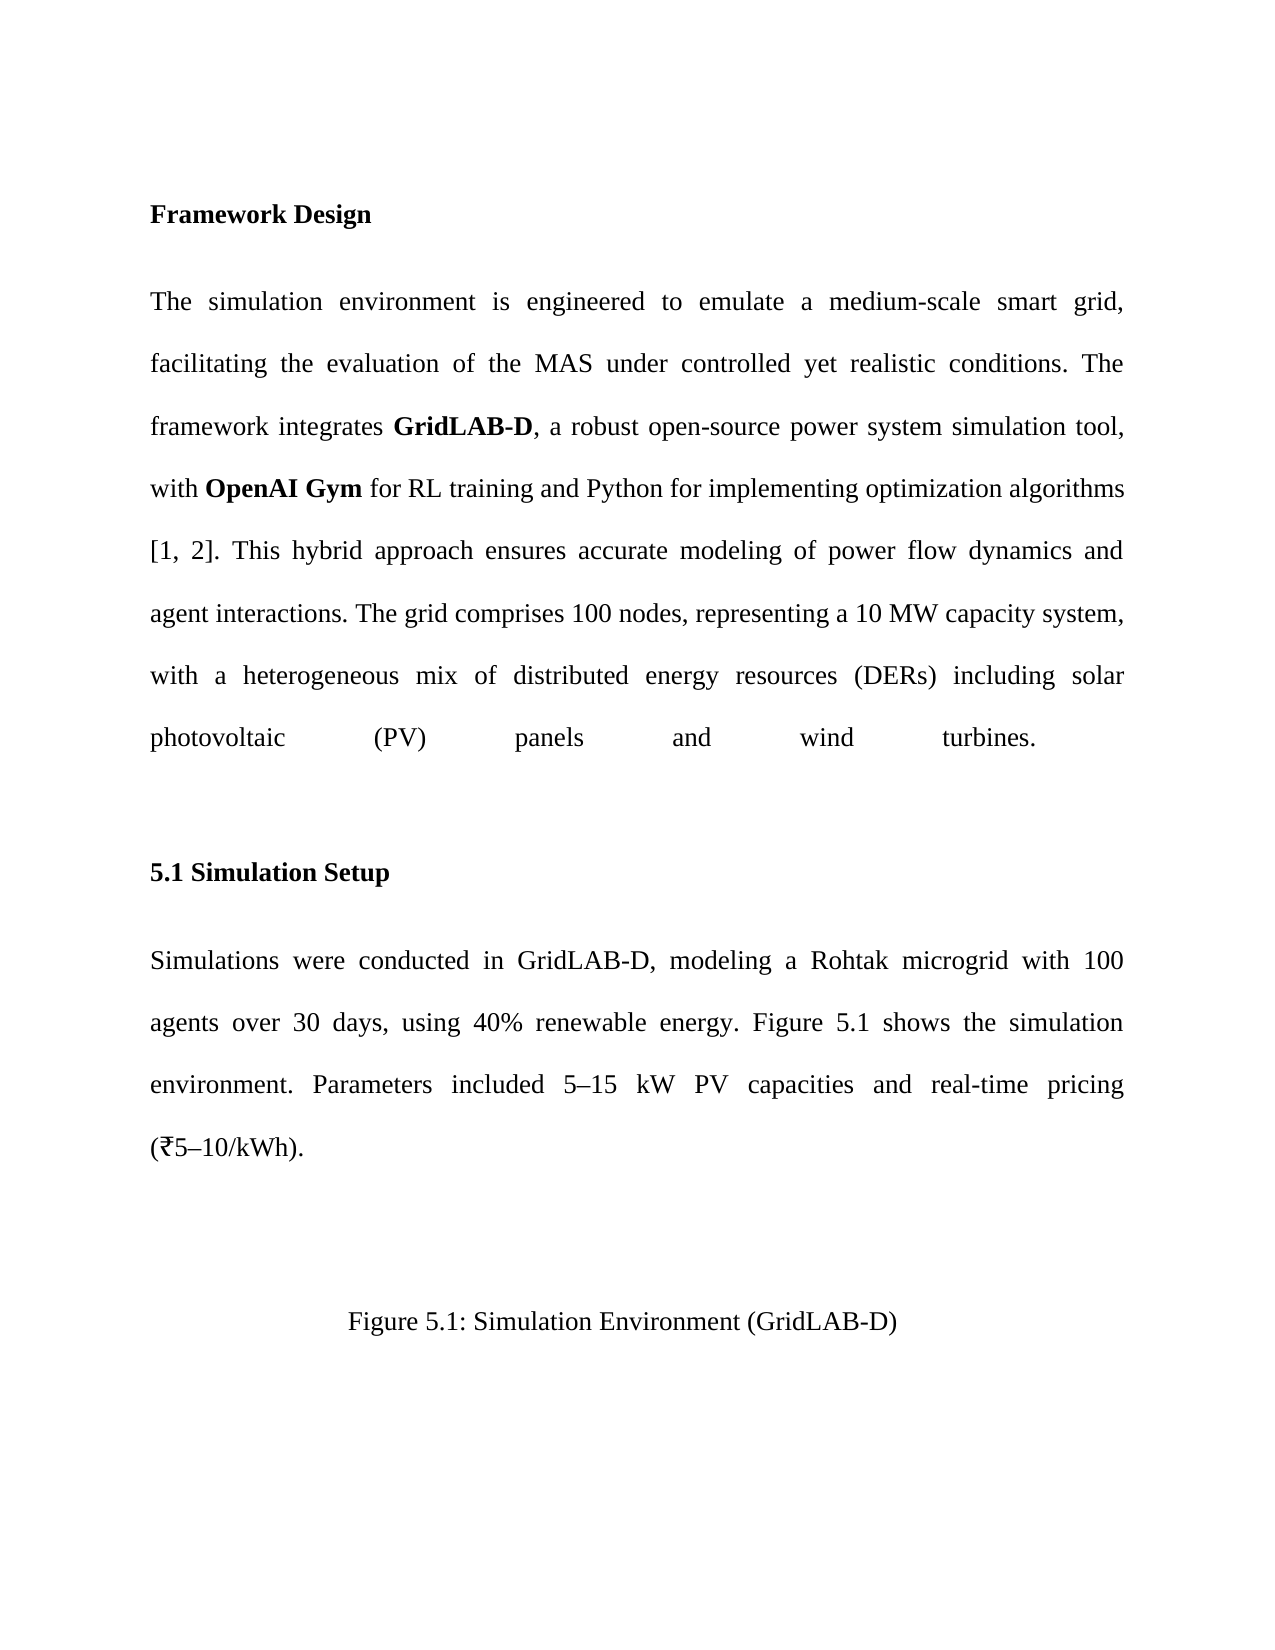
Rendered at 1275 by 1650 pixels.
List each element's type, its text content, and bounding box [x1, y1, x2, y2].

text 5.1 Simulation Setup [150, 856, 1108, 888]
text Simulations were conducted in GridLAB-D, modeling a Rohtak microgrid with 100 agents over 30 days, using 40% renewable energy. Figure 5.1 shows the simulation environment. Parameters included 5–15 kW PV capacities and real-time pricing (₹5–10/kWh). [150, 944, 1125, 1162]
text Figure 5.1: Simulation Environment (GridLAB-D) [348, 1305, 1125, 1336]
text Framework Design [150, 198, 1108, 229]
text The simulation environment is engineered to emulate a medium-scale smart grid, facilitating the evaluation of the MAS under controlled yet realistic conditions. The framework integrates GridLAB-D, a robust open-source power system simulation tool, with OpenAI Gym for RL training and Python for implementing optimization algorithms [1, 2]. This hybrid approach ensures accurate modeling of power flow dynamics and agent interactions. The grid comprises 100 nodes, representing a 10 MW capacity system, with a heterogeneous mix of distributed energy resources (DERs) including solar photovoltaic (PV) panels and wind turbines. [150, 285, 1125, 805]
